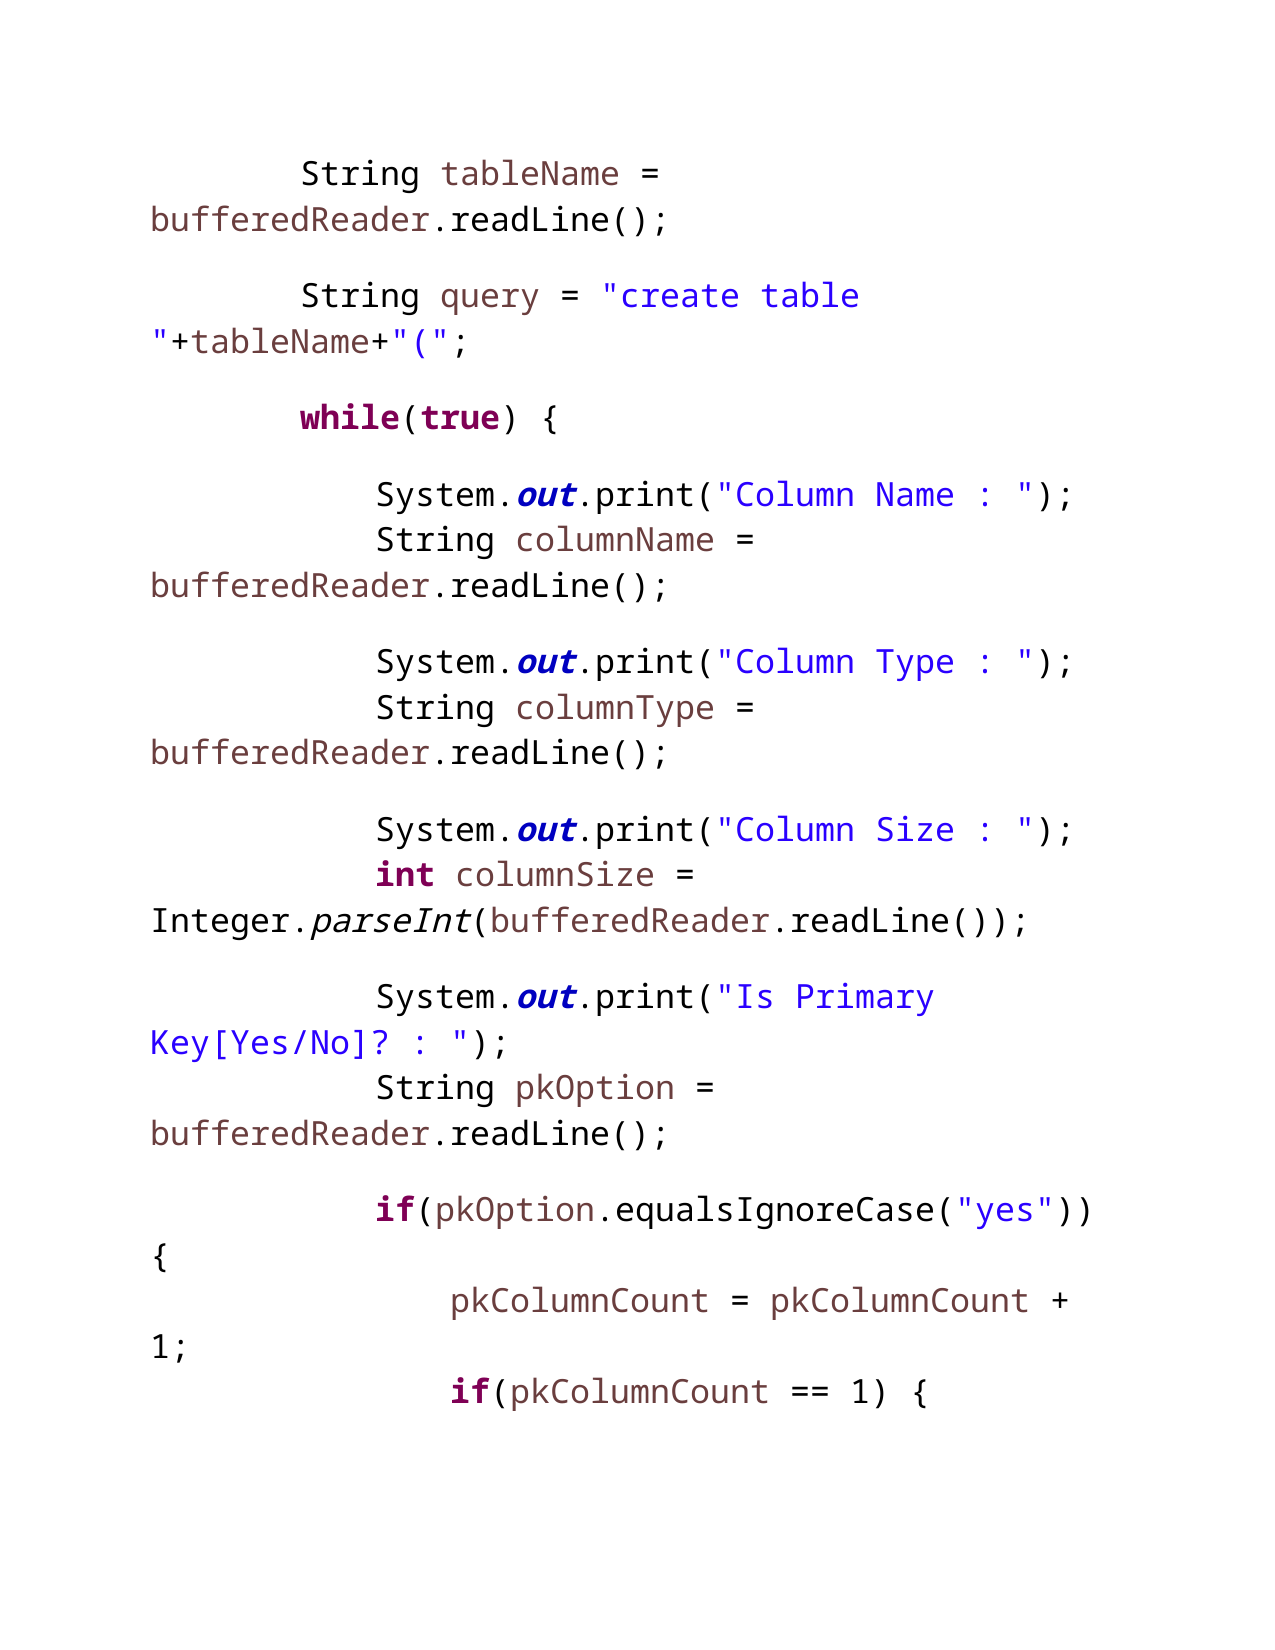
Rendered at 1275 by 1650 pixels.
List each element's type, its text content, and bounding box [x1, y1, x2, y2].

text String tableName = bufferedReader.readLine(); [150, 150, 1125, 241]
text System.out.print("Column Name : "); [150, 471, 1125, 516]
text System.out.print("Is Primary Key[Yes/No]? : "); [150, 973, 1125, 1064]
text int columnSize = Integer.parseInt(bufferedReader.readLine()); [150, 851, 1125, 942]
text String columnName = bufferedReader.readLine(); [150, 516, 1125, 607]
text String columnType = bufferedReader.readLine(); [150, 684, 1125, 774]
text if(pkOption.equalsIgnoreCase("yes")) { [150, 1186, 1125, 1277]
text String query = "create table "+tableName+"("; [150, 272, 1125, 363]
text while(true) { [150, 394, 1125, 439]
text if(pkColumnCount == 1) { [150, 1368, 1125, 1413]
text pkColumnCount = pkColumnCount + 1; [150, 1277, 1125, 1368]
text System.out.print("Column Type : "); [150, 638, 1125, 684]
text System.out.print("Column Size : "); [150, 806, 1125, 851]
text String pkOption = bufferedReader.readLine(); [150, 1064, 1125, 1155]
